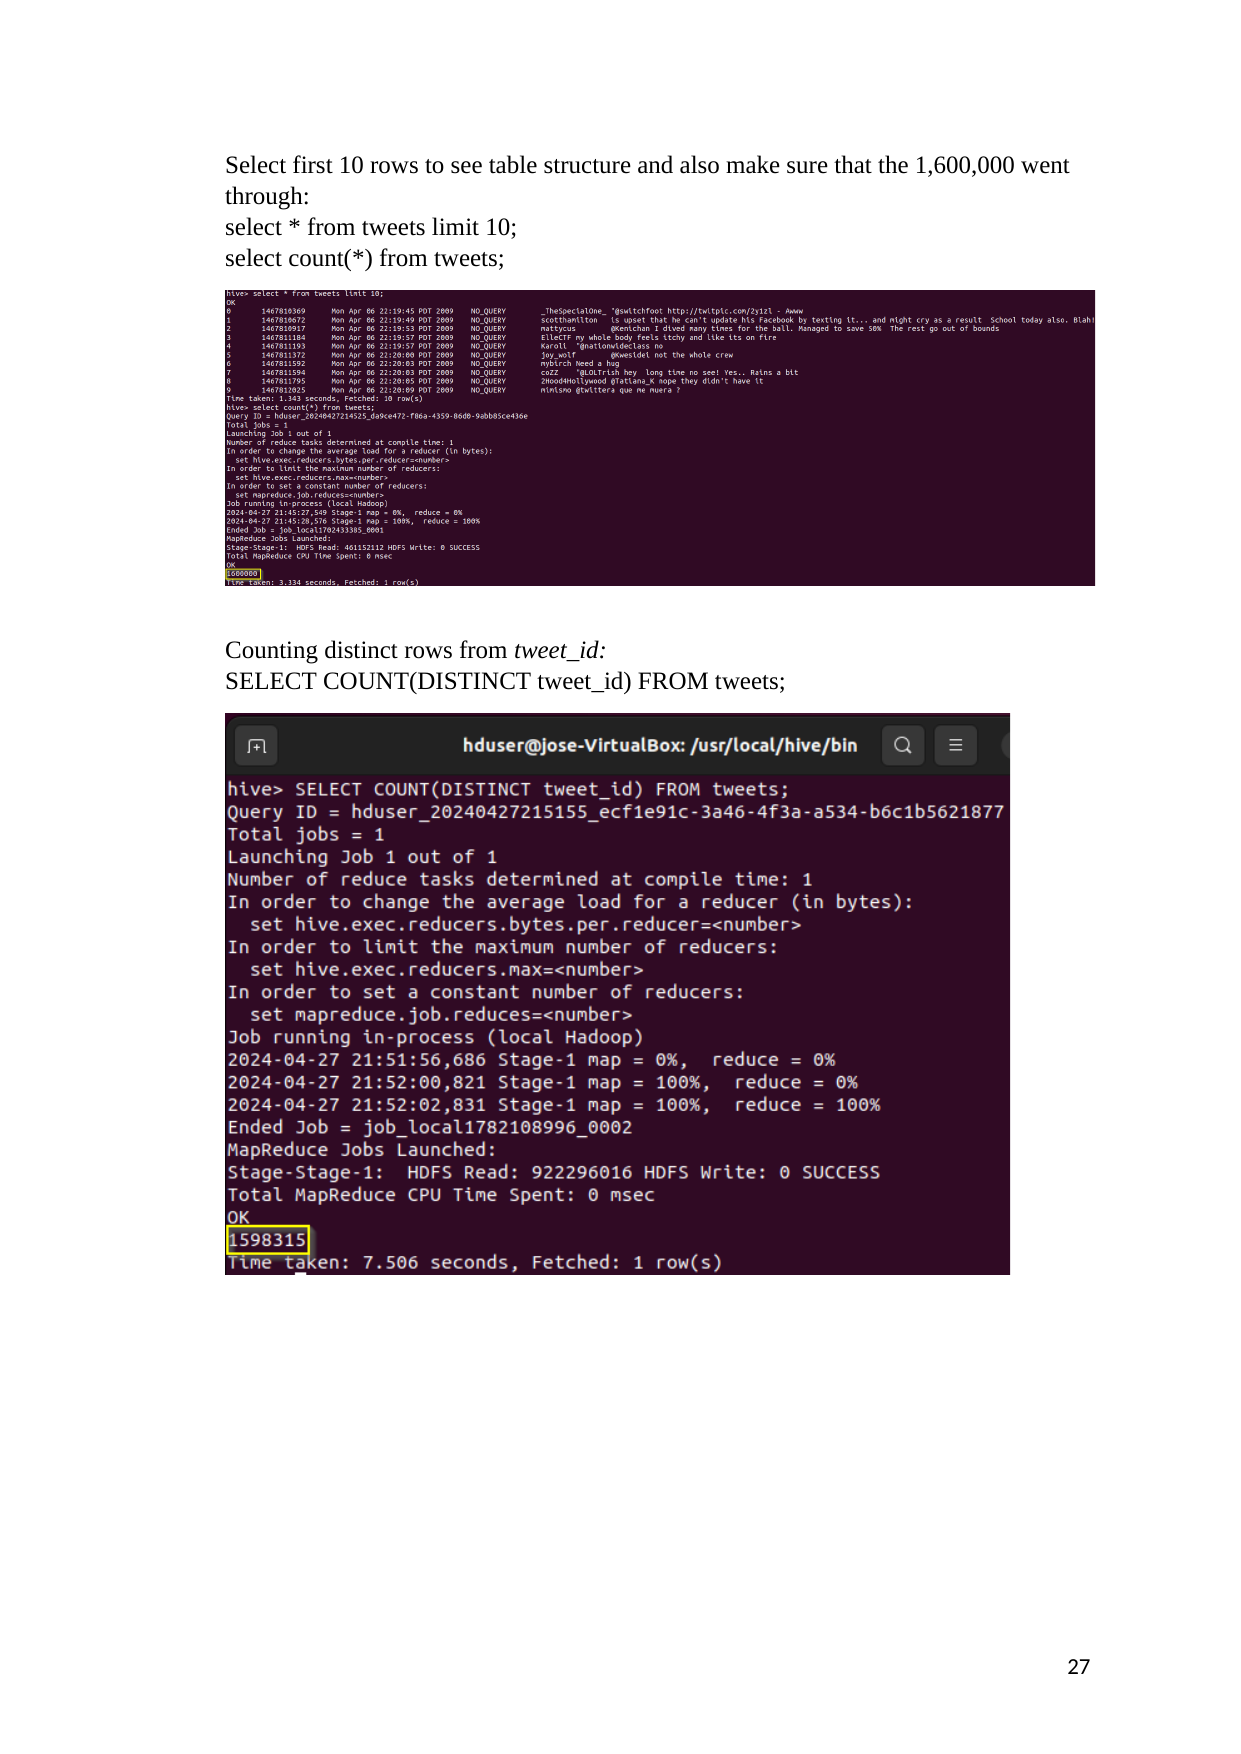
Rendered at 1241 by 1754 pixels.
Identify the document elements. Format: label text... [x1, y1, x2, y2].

picture [225, 290, 1096, 586]
text Select first 10 rows to see table structure and also make sure that the 1,600,000 went through: select * from tweets limit 10; select count(*) from tweets; [225, 150, 1090, 272]
picture [225, 713, 1011, 1275]
text Counting distinct rows from tweet_id: SELECT COUNT(DISTINCT tweet_id) FROM tweets; [225, 635, 1090, 695]
